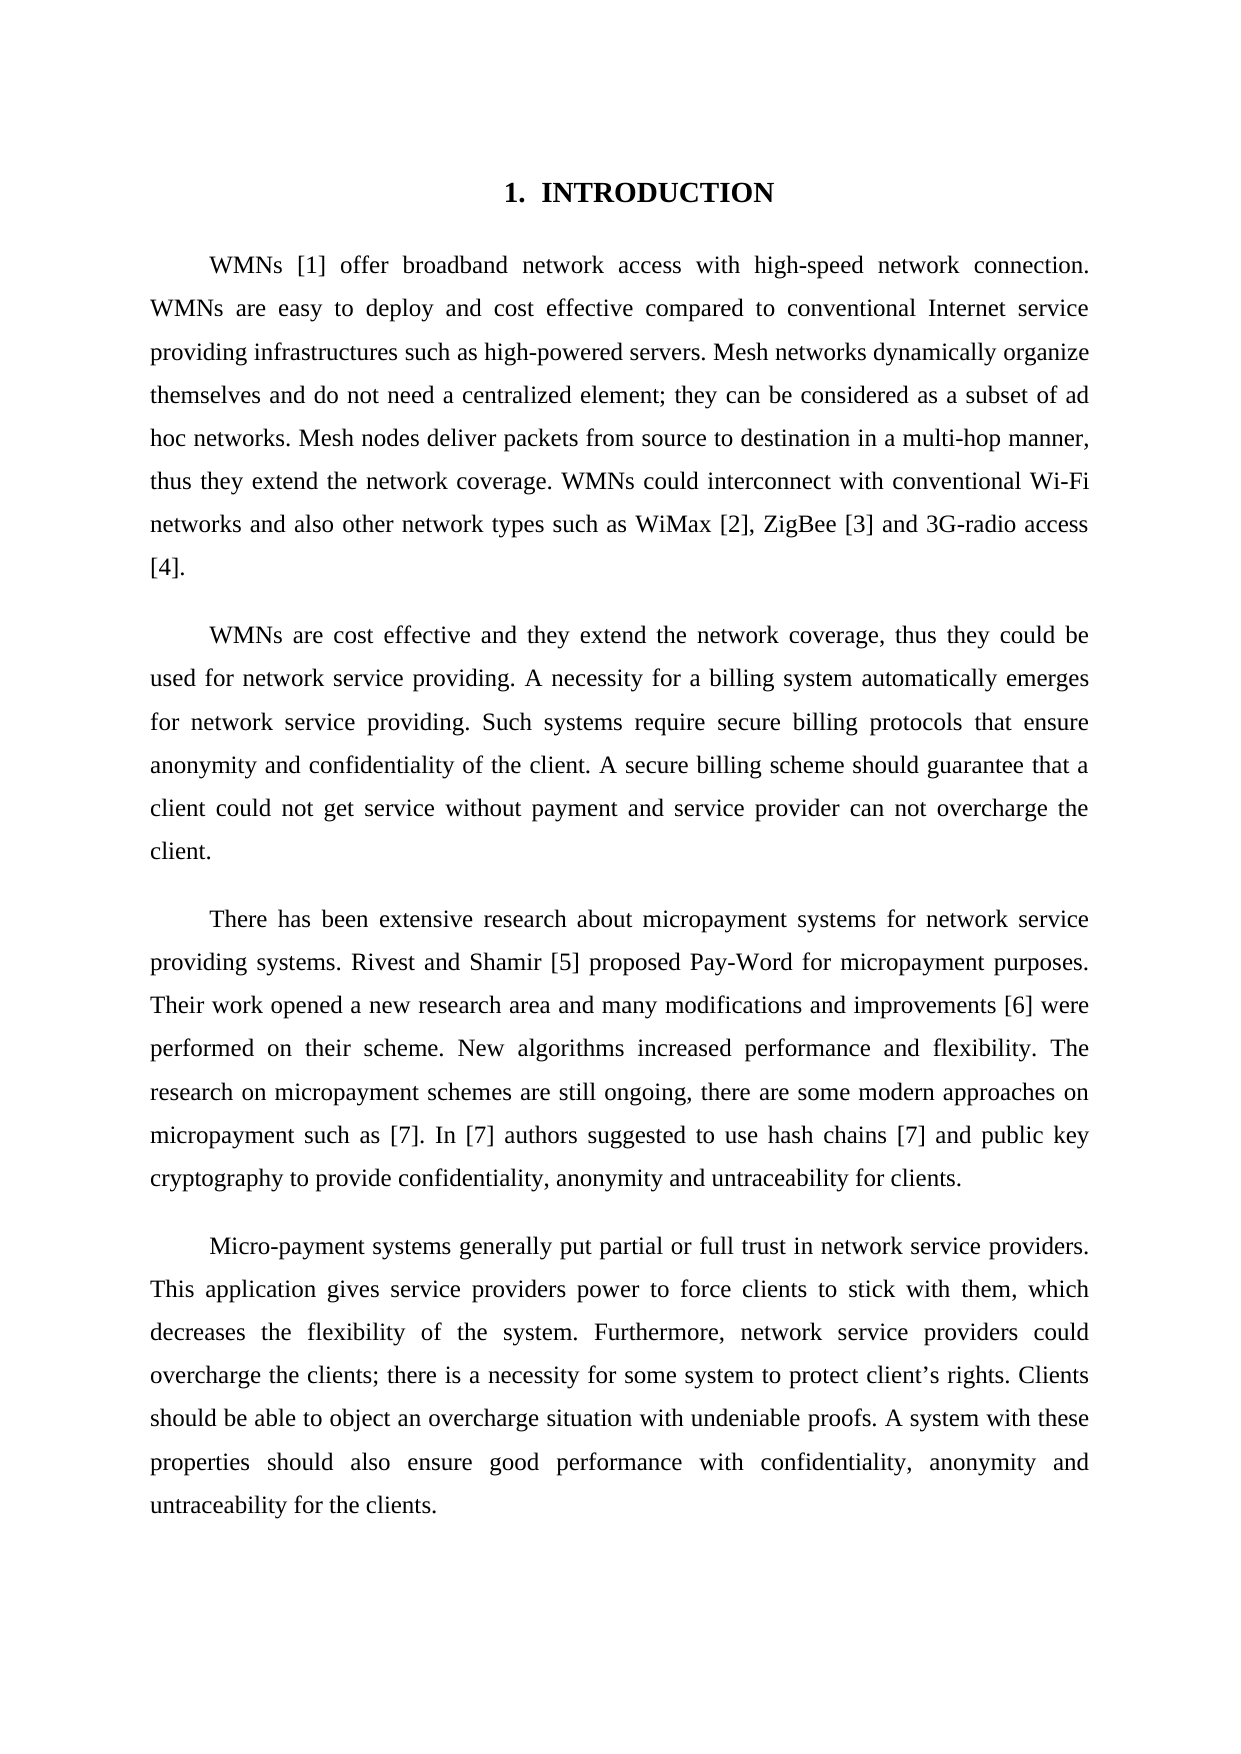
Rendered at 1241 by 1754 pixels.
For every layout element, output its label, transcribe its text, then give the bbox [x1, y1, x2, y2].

text Micro-payment systems generally put partial or full trust in network service providers. This application gives service providers power to force clients to stick with them, which decreases the flexibility of the system. Furthermore, network service providers could overcharge the clients; there is a necessity for some system to protect client’s rights. Clients should be able to object an overcharge situation with undeniable proofs. A system with these properties should also ensure good performance with confidentiality, anonymity and untraceability for the clients. [150, 1231, 1090, 1518]
text WMNs are cost effective and they extend the network coverage, thus they could be used for network service providing. A necessity for a billing system automatically emerges for network service providing. Such systems require secure billing protocols that ensure anonymity and confidentiality of the client. A secure billing scheme should guarantee that a client could not get service without payment and service provider can not overcharge the client. [150, 620, 1090, 865]
subtitle INTRODUCTION [187, 175, 1090, 208]
text WMNs [1] offer broadband network access with high-speed network connection. WMNs are easy to deploy and cost effective compared to conventional Internet service providing infrastructures such as high-powered servers. Mesh networks dynamically organize themselves and do not need a centralized element; they can be considered as a subset of ad hoc networks. Mesh nodes deliver packets from source to destination in a multi-hop manner, thus they extend the network coverage. WMNs could interconnect with conventional Wi-Fi networks and also other network types such as WiMax [2], ZigBee [3] and 3G-radio access [4]. [150, 250, 1090, 581]
text There has been extensive research about micropayment systems for network service providing systems. Rivest and Shamir [5] proposed Pay-Word for micropayment purposes. Their work opened a new research area and many modifications and improvements [6] were performed on their scheme. New algorithms increased performance and flexibility. The research on micropayment schemes are still ongoing, there are some modern approaches on micropayment such as [7]. In [7] authors suggested to use hash chains [7] and public key cryptography to provide confidentiality, anonymity and untraceability for clients. [150, 904, 1090, 1192]
